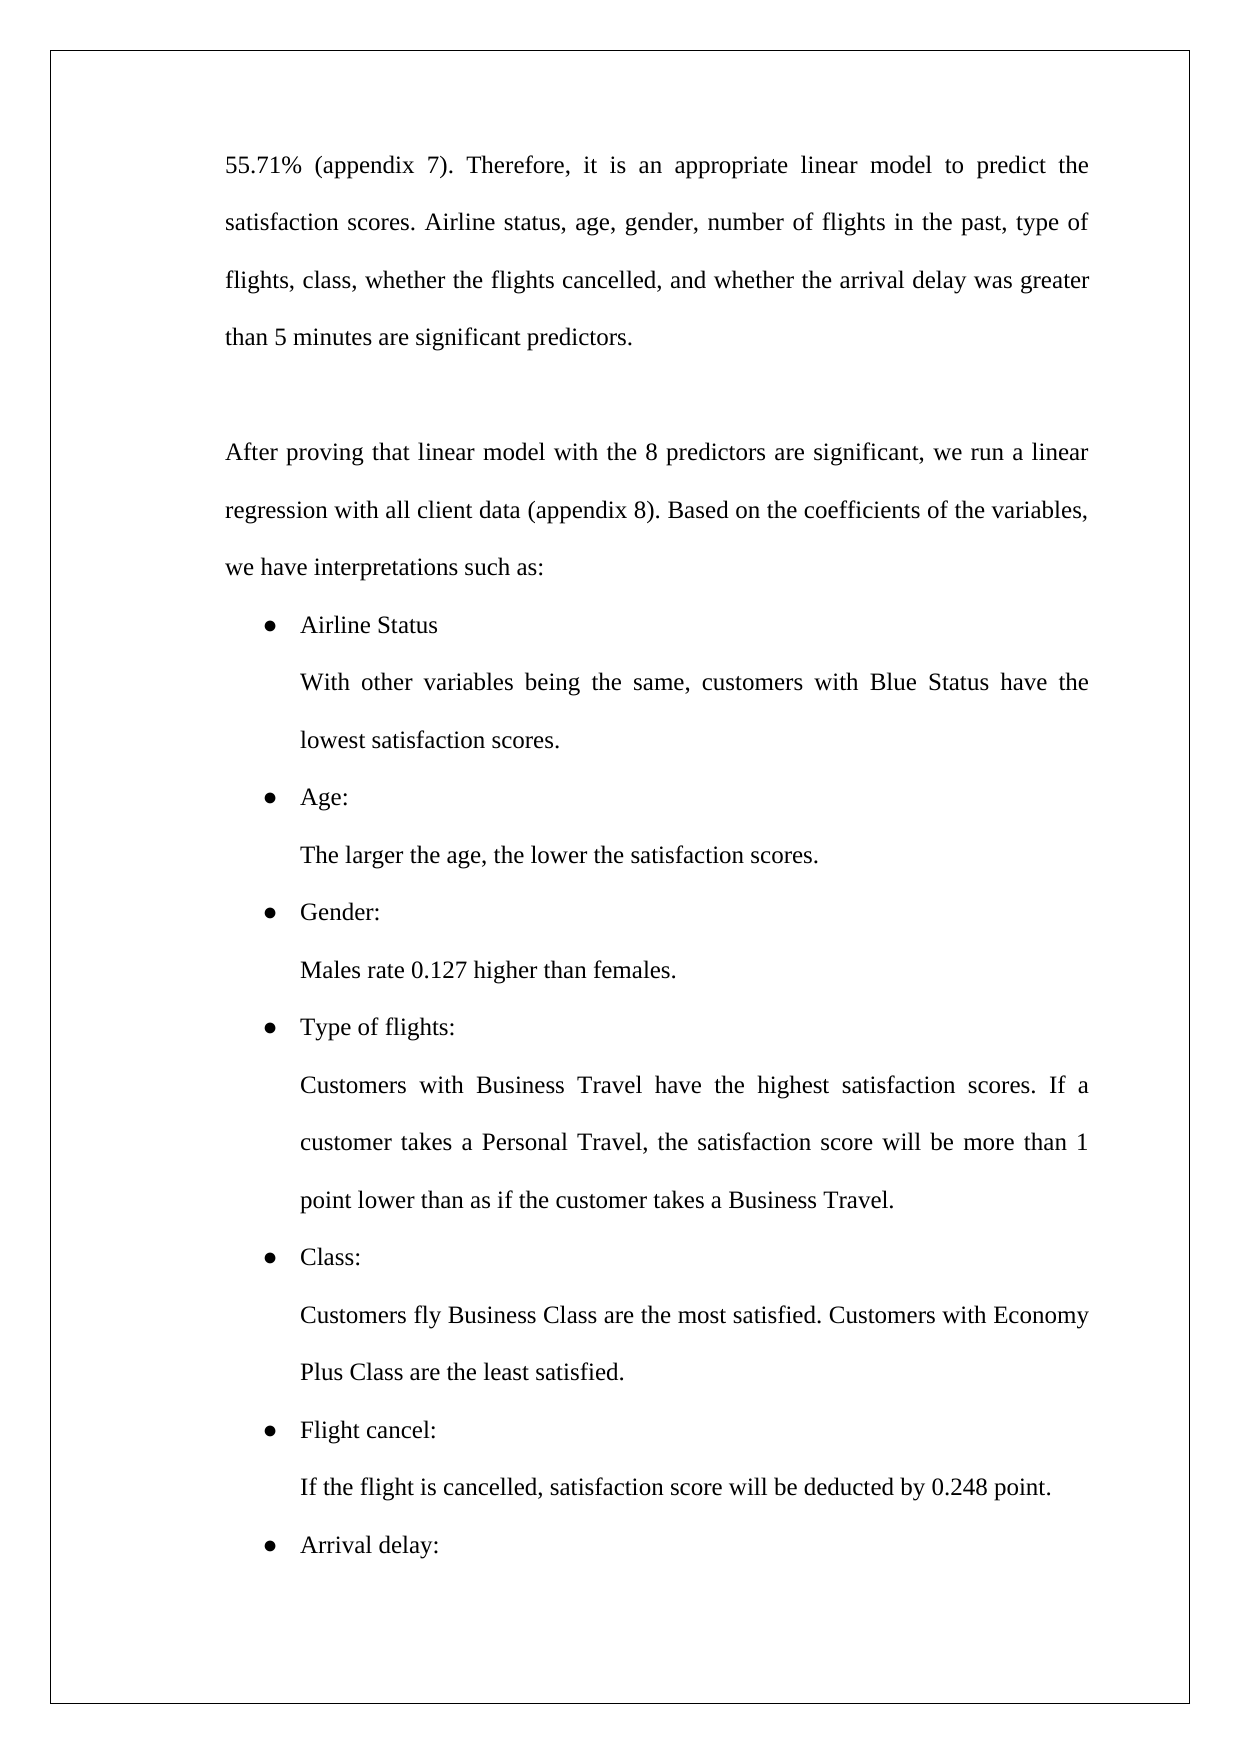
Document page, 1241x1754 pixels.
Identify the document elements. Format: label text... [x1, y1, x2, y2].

text With other variables being the same, customers with Blue Status have the lowest satisfaction scores. [300, 667, 1090, 754]
list Type of flights: [262, 1012, 1090, 1041]
list Gender: [262, 897, 1090, 926]
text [225, 150, 1090, 351]
text Males rate 0.127 higher than females. [300, 955, 1090, 984]
list Arrival delay: [262, 1530, 1090, 1559]
text Customers with Business Travel have the highest satisfaction scores. If a customer takes a Personal Travel, the satisfaction score will be more than 1 point lower than as if the customer takes a Business Travel. [300, 1070, 1090, 1214]
text Customers fly Business Class are the most satisfied. Customers with Economy Plus Class are the least satisfied. [300, 1300, 1090, 1386]
list Class: [262, 1242, 1090, 1271]
list Airline Status [262, 610, 1090, 639]
list Flight cancel: [262, 1415, 1090, 1444]
list Age: [262, 782, 1090, 811]
text If the flight is cancelled, satisfaction score will be deducted by 0.248 point. [300, 1472, 1090, 1501]
text After proving that linear model with the 8 predictors are significant, we run a linear regression with all client data (appendix 8). Based on the coefficients of the variables, we have interpretations such as: [225, 437, 1090, 581]
text The larger the age, the lower the satisfaction scores. [300, 840, 1090, 869]
